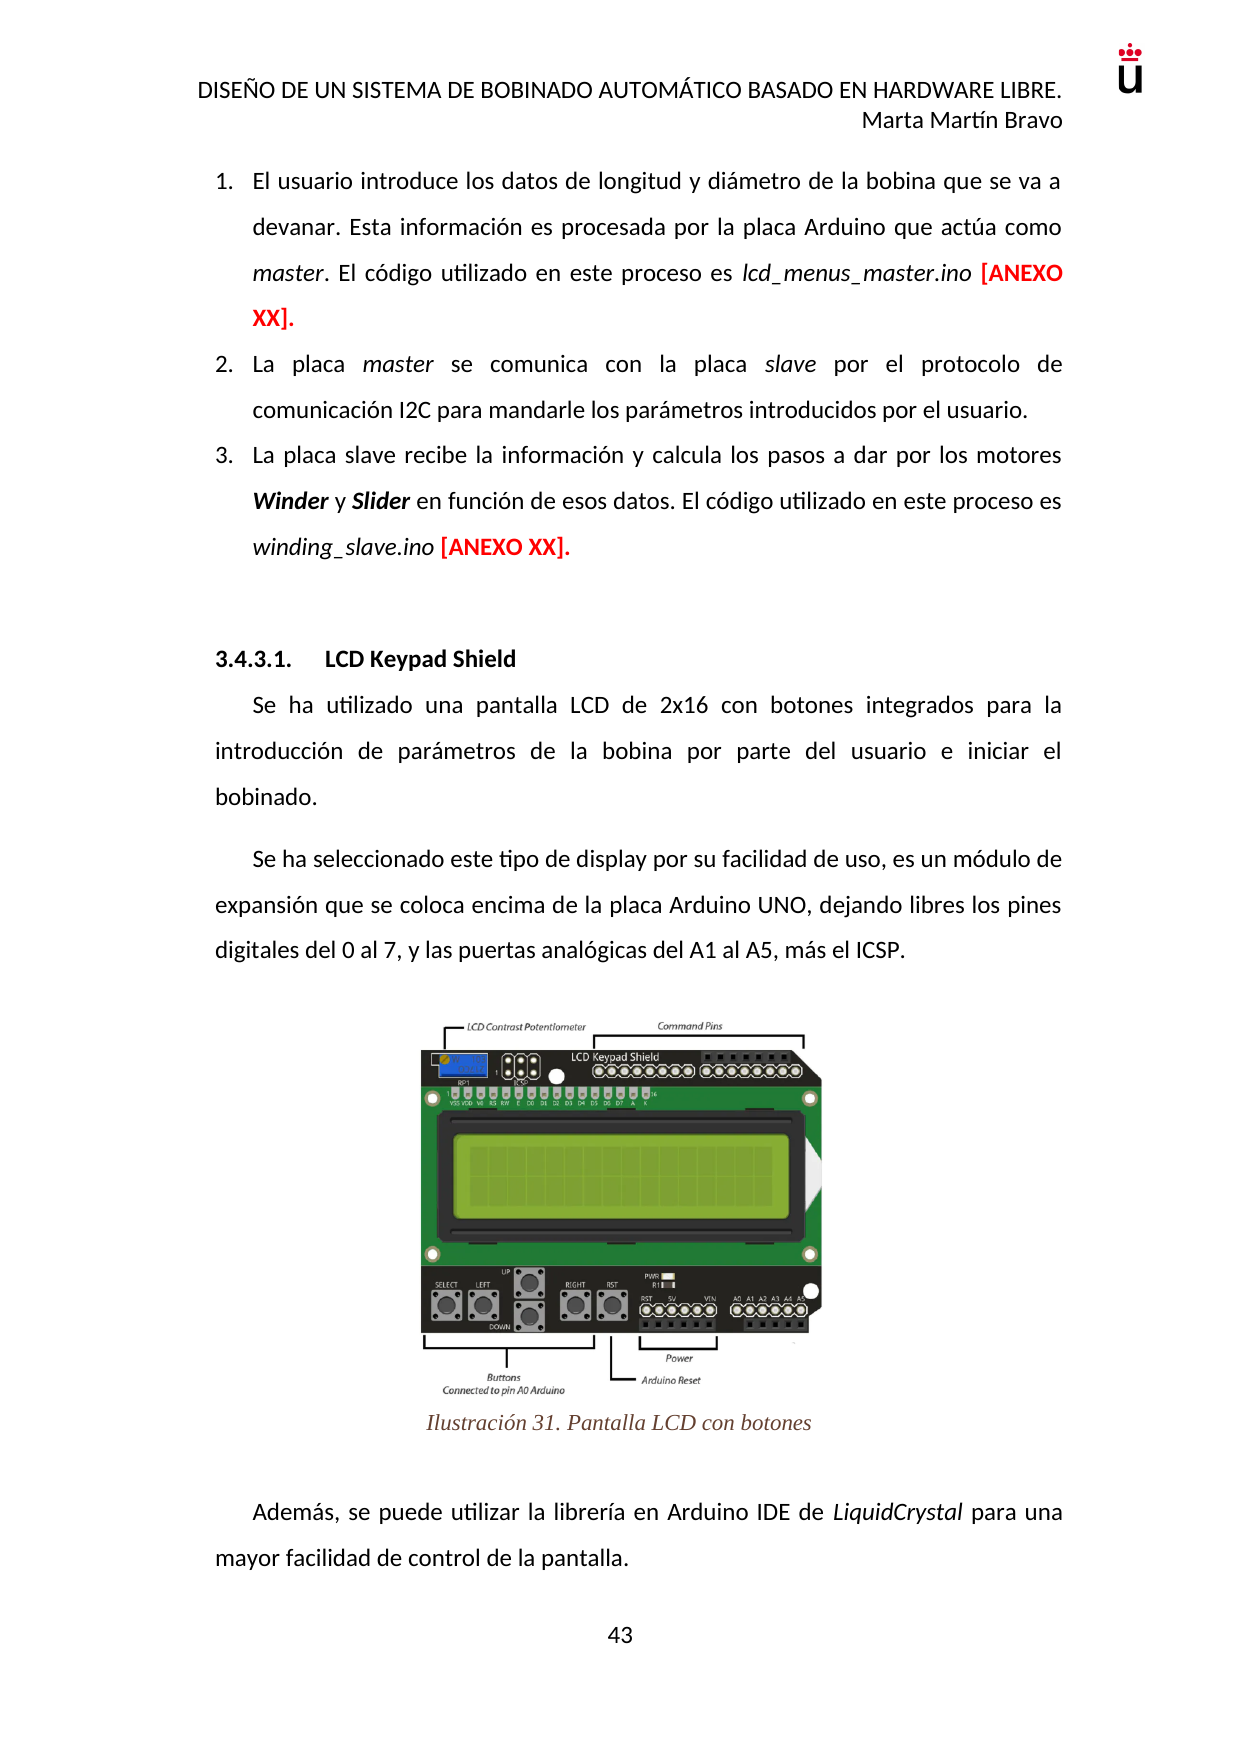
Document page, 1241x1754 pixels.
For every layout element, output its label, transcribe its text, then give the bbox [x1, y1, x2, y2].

subtitle LCD Keypad Shield [215, 643, 1063, 674]
picture [1118, 43, 1146, 95]
picture [400, 1006, 840, 1400]
text Se ha seleccionado este tipo de display por su facilidad de uso, es un módulo de expansión que se coloca encima de la placa Arduino UNO, dejando libres los pines digitales del 0 al 7, y las puertas analógicas del A1 al A5, más el ICSP. [215, 843, 1063, 965]
text Además, se puede utilizar la librería en Arduino IDE de LiquidCrystal para una mayor facilidad de control de la pantalla. [215, 1496, 1063, 1572]
list La placa master se comunica con la placa slave por el protocolo de comunicación I2C para mandarle los parámetros introducidos por el usuario. [215, 348, 1063, 424]
text Se ha utilizado una pantalla LCD de 2x16 con botones integrados para la introducción de parámetros de la bobina por parte del usuario e iniciar el bobinado. [215, 689, 1063, 811]
list La placa slave recibe la información y calcula los pasos a dar por los motores Winder y Slider en función de esos datos. El código utilizado en este proceso es winding_slave.ino [ANEXO XX]. [215, 440, 1063, 562]
list El usuario introduce los datos de longitud y diámetro de la bobina que se va a devanar. Esta información es procesada por la placa Arduino que actúa como master. El código utilizado en este proceso es lcd_menus_master.ino [ANEXO XX]. [215, 165, 1063, 333]
